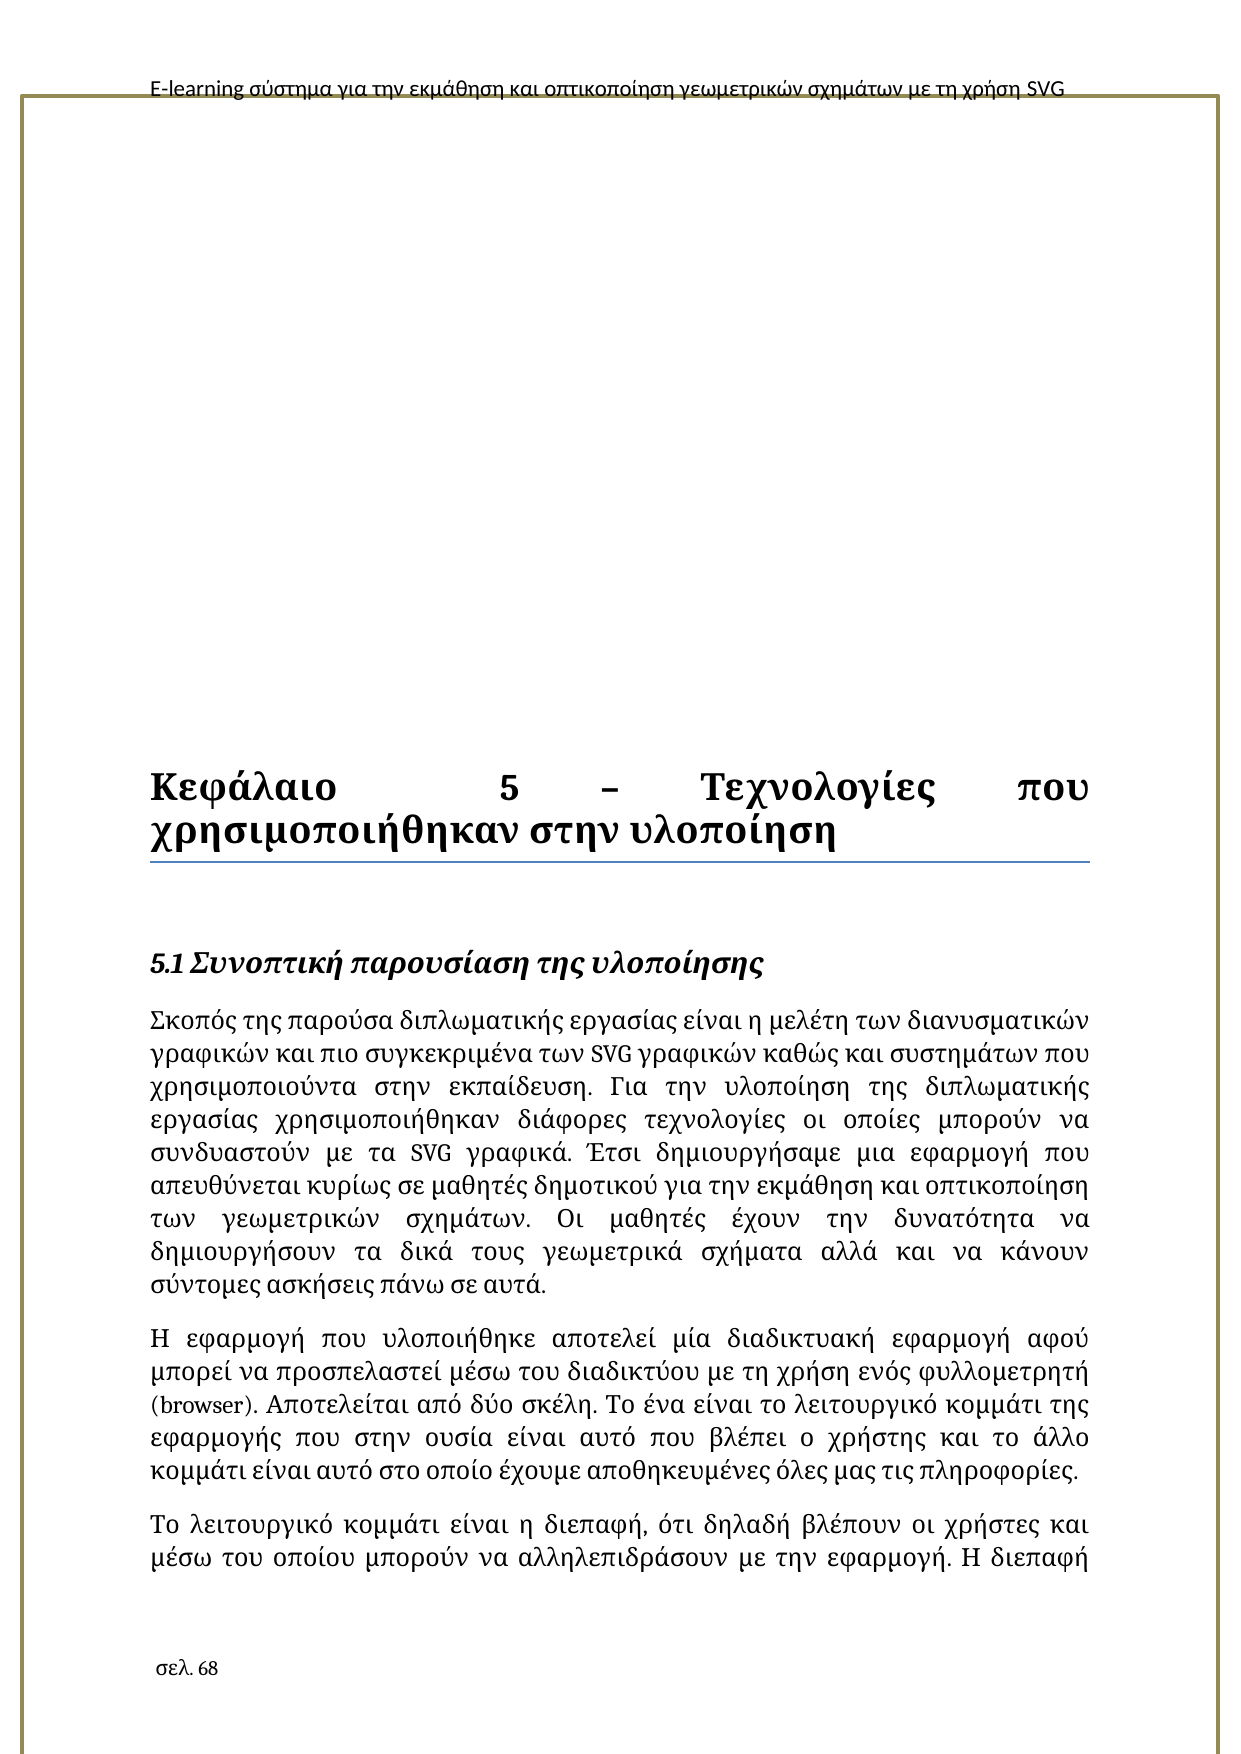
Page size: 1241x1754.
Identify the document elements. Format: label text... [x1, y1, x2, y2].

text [150, 1511, 1090, 1572]
text Η εφαρμογή που υλοποιήθηκε αποτελεί μία διαδικτυακή εφαρμογή αφού μπορεί να προσπελαστεί μέσω του διαδικτύου με τη χρήση ενός φυλλομετρητή (browser). Αποτελείται από δύο σκέλη. Το ένα είναι το λειτουργικό κομμάτι της εφαρμογής που στην ουσία είναι αυτό που βλέπει ο χρήστης και το άλλο κομμάτι είναι αυτό στο οποίο έχουμε αποθηκευμένες όλες μας τις πληροφορίες. [150, 1325, 1090, 1486]
text 5.1 Συνοπτική παρουσίαση της υλοποίησης [150, 947, 1090, 981]
title Κεφάλαιο 5 – Τεχνολογίες που χρησιμοποιήθηκαν στην υλοποίηση [150, 766, 1090, 861]
text Σκοπός της παρούσα διπλωματικής εργασίας είναι η μελέτη των διανυσματικών γραφικών και πιο συγκεκριμένα των SVG γραφικών καθώς και συστημάτων που χρησιμοποιούντα στην εκπαίδευση. Για την υλοποίηση της διπλωματικής εργασίας χρησιμοποιήθηκαν διάφορες τεχνολογίες οι οποίες μπορούν να συνδυαστούν με τα SVG γραφικά. Έτσι δημιουργήσαμε μια εφαρμογή που απευθύνεται κυρίως σε μαθητές δημοτικού για την εκμάθηση και οπτικοποίηση των γεωμετρικών σχημάτων. Οι μαθητές έχουν την δυνατότητα να δημιουργήσουν τα δικά τους γεωμετρικά σχήματα αλλά και να κάνουν σύντομες ασκήσεις πάνω σε αυτά. [150, 1007, 1090, 1300]
